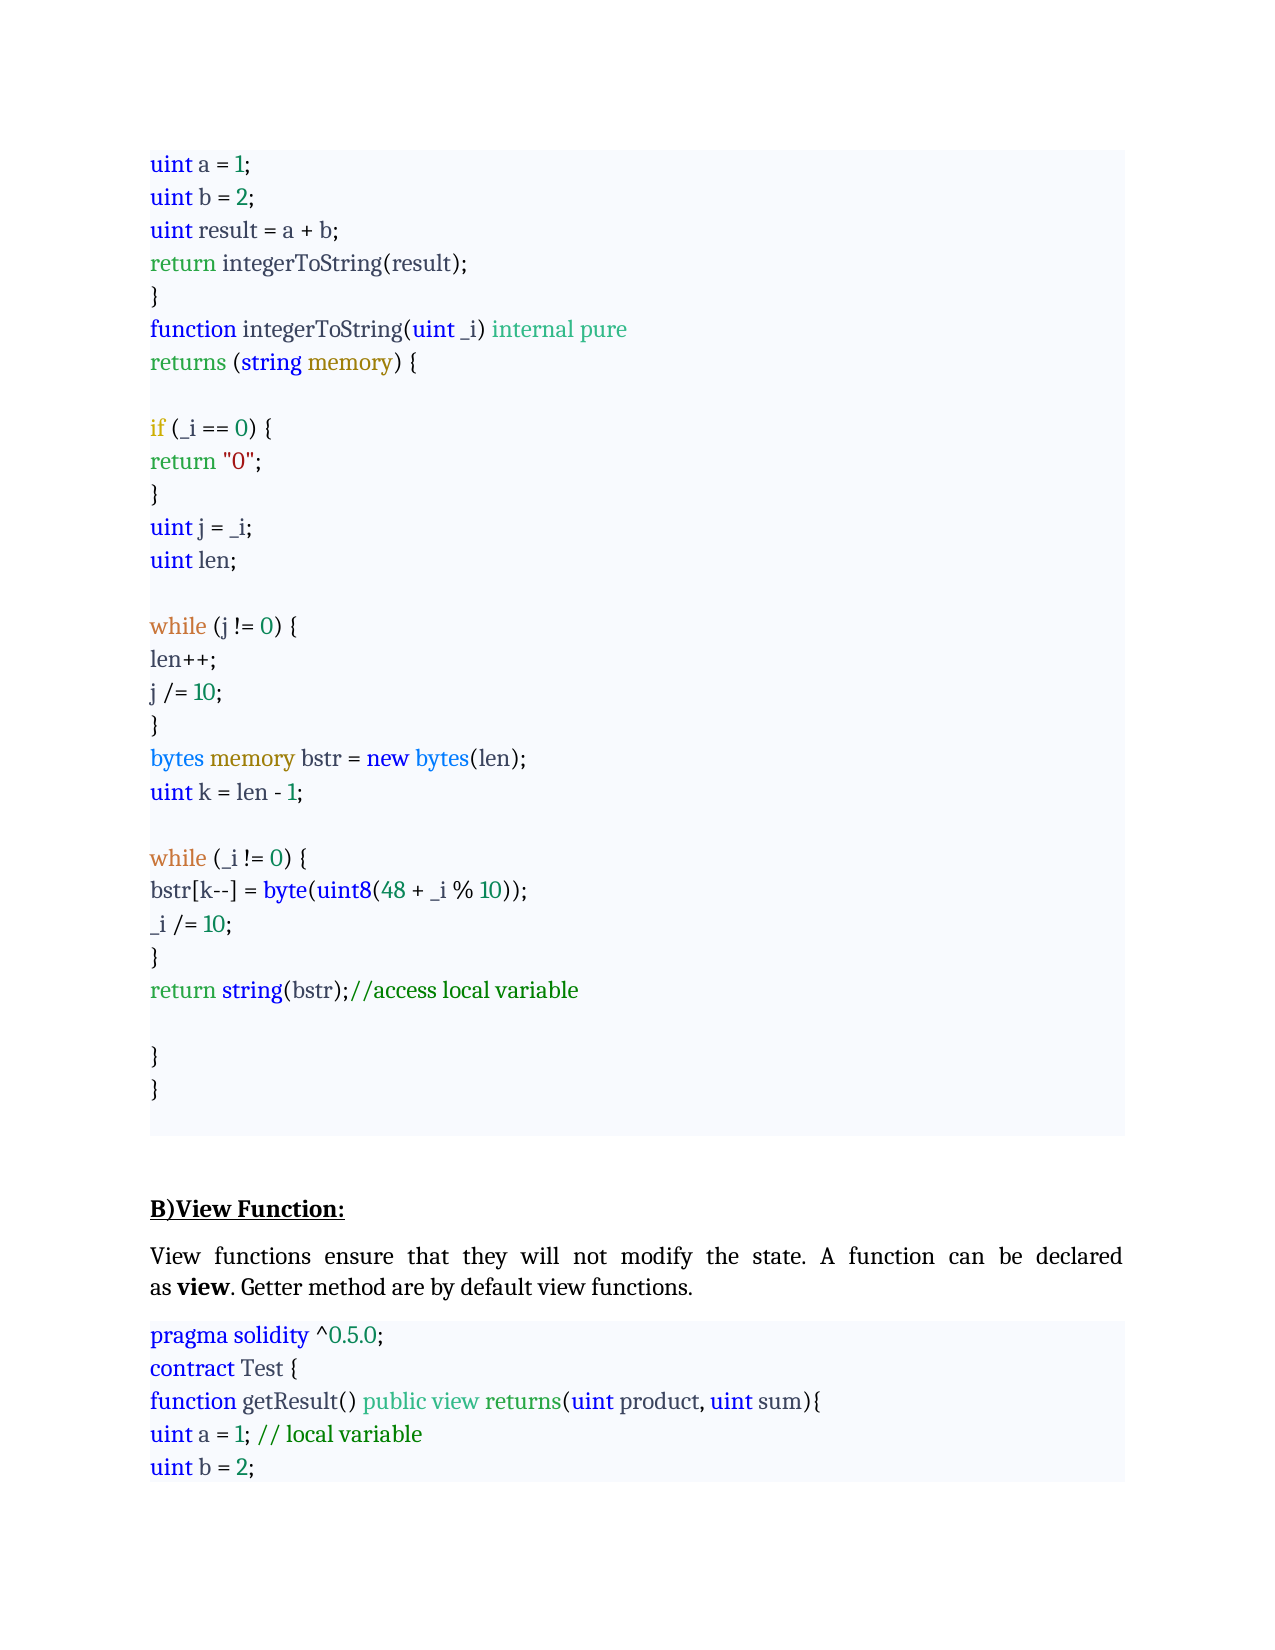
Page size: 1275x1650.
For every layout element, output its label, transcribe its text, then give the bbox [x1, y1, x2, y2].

text uint k = len - 1; [150, 777, 1125, 806]
text } [150, 1042, 1125, 1070]
text return string(bstr);//access local variable [150, 976, 1125, 1004]
text _i /= 10; [150, 909, 1125, 938]
text len++; [150, 645, 1125, 674]
text bstr[k--] = byte(uint8(48 + _i % 10)); [150, 876, 1125, 905]
text uint j = _i; [150, 513, 1125, 542]
text uint b = 2; [150, 1453, 1125, 1482]
text contract Test { [150, 1354, 1125, 1383]
text } [150, 282, 1125, 311]
text returns (string memory) { [150, 348, 1125, 377]
text View functions ensure that they will not modify the state. A function can be declared as view. Getter method are by default view functions. [150, 1242, 1125, 1302]
text uint a = 1; [150, 150, 1125, 179]
text uint a = 1; // local variable [150, 1420, 1125, 1449]
text uint result = a + b; [150, 216, 1125, 245]
text return integerToString(result); [150, 249, 1125, 278]
text while (_i != 0) { [150, 843, 1125, 872]
text bytes memory bstr = new bytes(len); [150, 744, 1125, 773]
text if (_i == 0) { [150, 414, 1125, 443]
text function integerToString(uint _i) internal pure [150, 315, 1125, 344]
text B)View Function: [150, 1194, 1125, 1223]
text pragma solidity ^0.5.0; [150, 1321, 1125, 1350]
text function getResult() public view returns(uint product, uint sum){ [150, 1387, 1125, 1416]
text uint b = 2; [150, 183, 1125, 212]
text uint len; [150, 546, 1125, 575]
text while (j != 0) { [150, 612, 1125, 641]
text return "0"; [150, 447, 1125, 476]
text } [150, 711, 1125, 740]
text } [150, 942, 1125, 971]
text } [150, 1074, 1125, 1103]
text } [150, 480, 1125, 509]
text j /= 10; [150, 678, 1125, 707]
